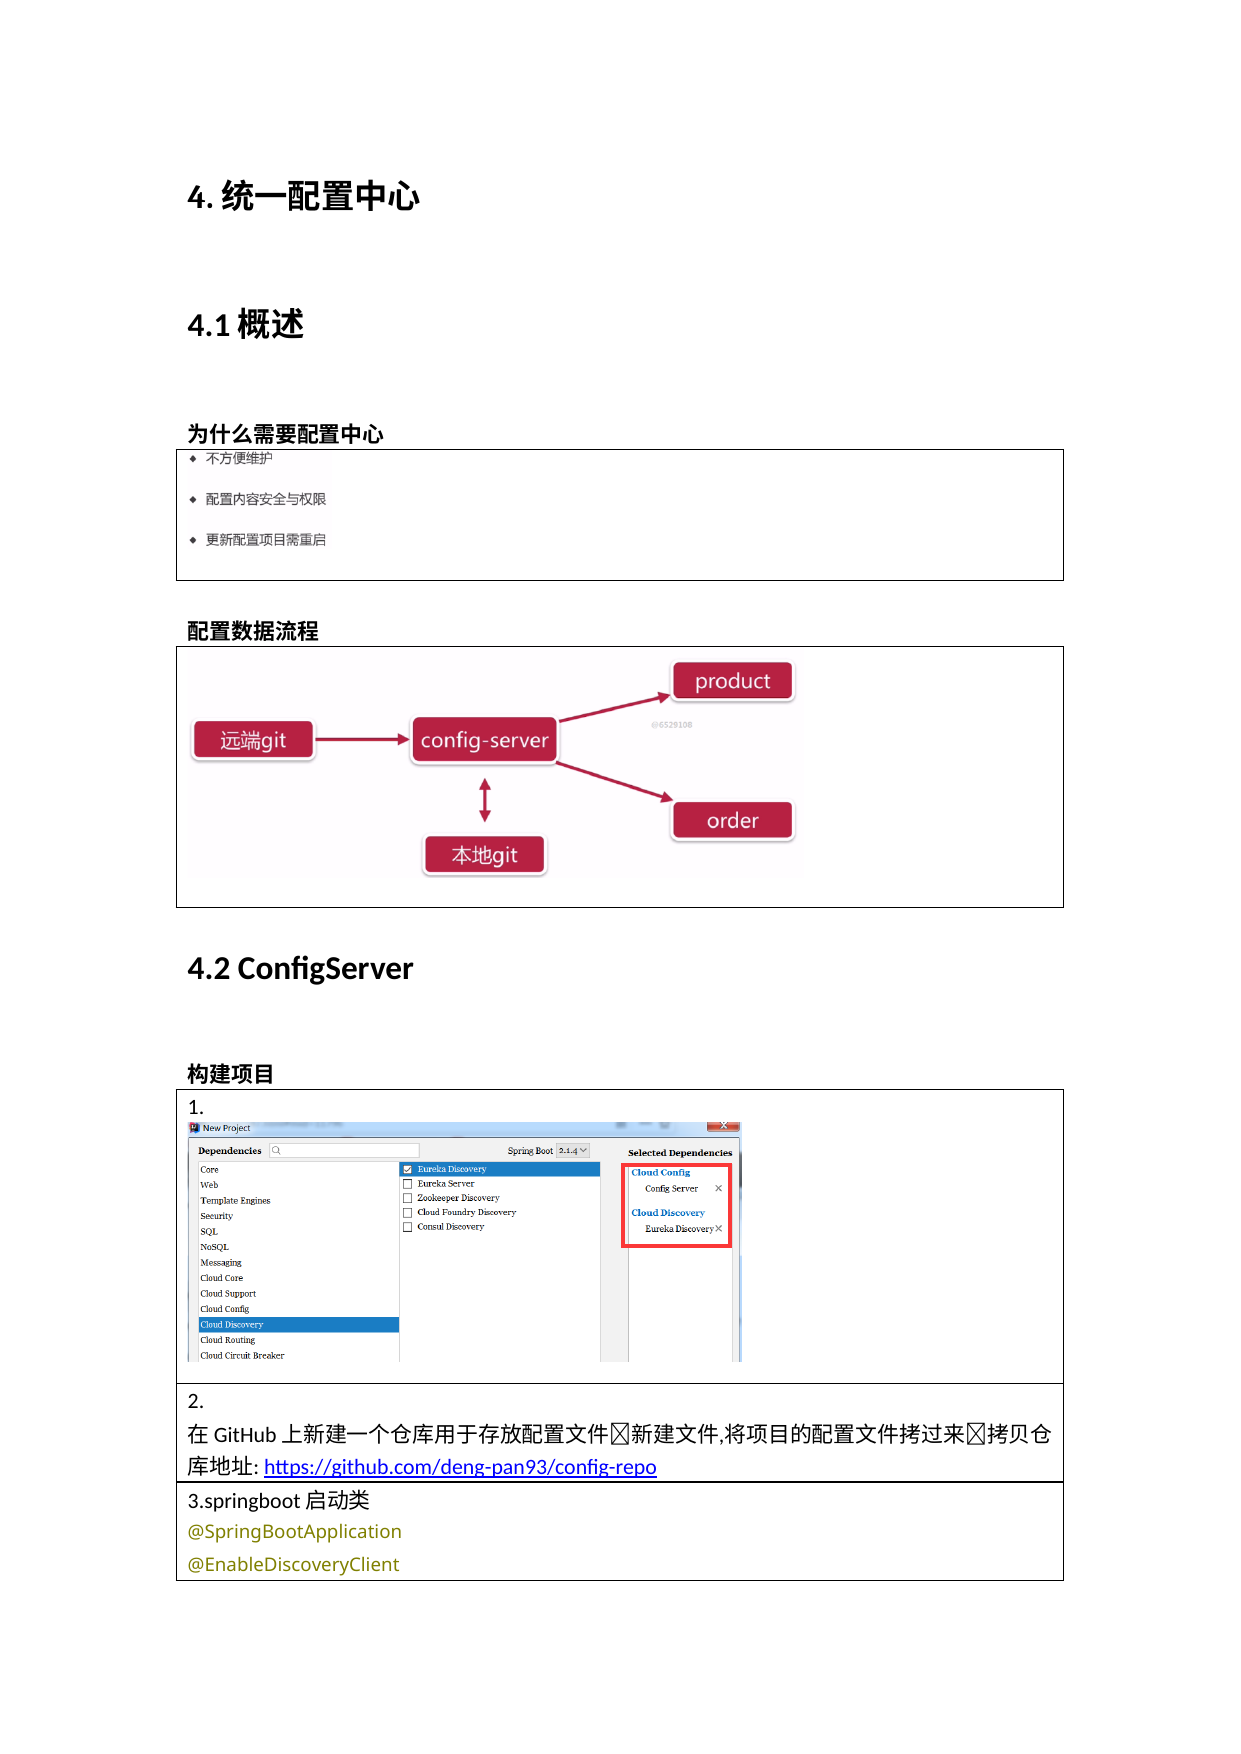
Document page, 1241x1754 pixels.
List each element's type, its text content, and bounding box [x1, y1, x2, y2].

subtitle 4. 统一配置中心 [187, 162, 1053, 227]
text 配置数据流程 [187, 613, 1053, 646]
picture [187, 450, 333, 549]
table_cell 2. 在GitHub上新建一个仓库用于存放配置文件新建文件,将项目的配置文件拷过来拷贝仓库地址: https://github.com/deng-pan93/config-repo [177, 1384, 1063, 1481]
table_header [177, 647, 1063, 907]
picture [187, 1122, 742, 1362]
picture [187, 647, 804, 878]
subtitle 4.1 概述 [187, 289, 1053, 354]
table_header 1. [177, 1090, 1063, 1383]
table_header [177, 450, 1063, 580]
subtitle 4.2 ConfigServer [187, 935, 1053, 1000]
text 构建项目 [187, 1057, 1053, 1089]
text 为什么需要配置中心 [187, 416, 1053, 449]
